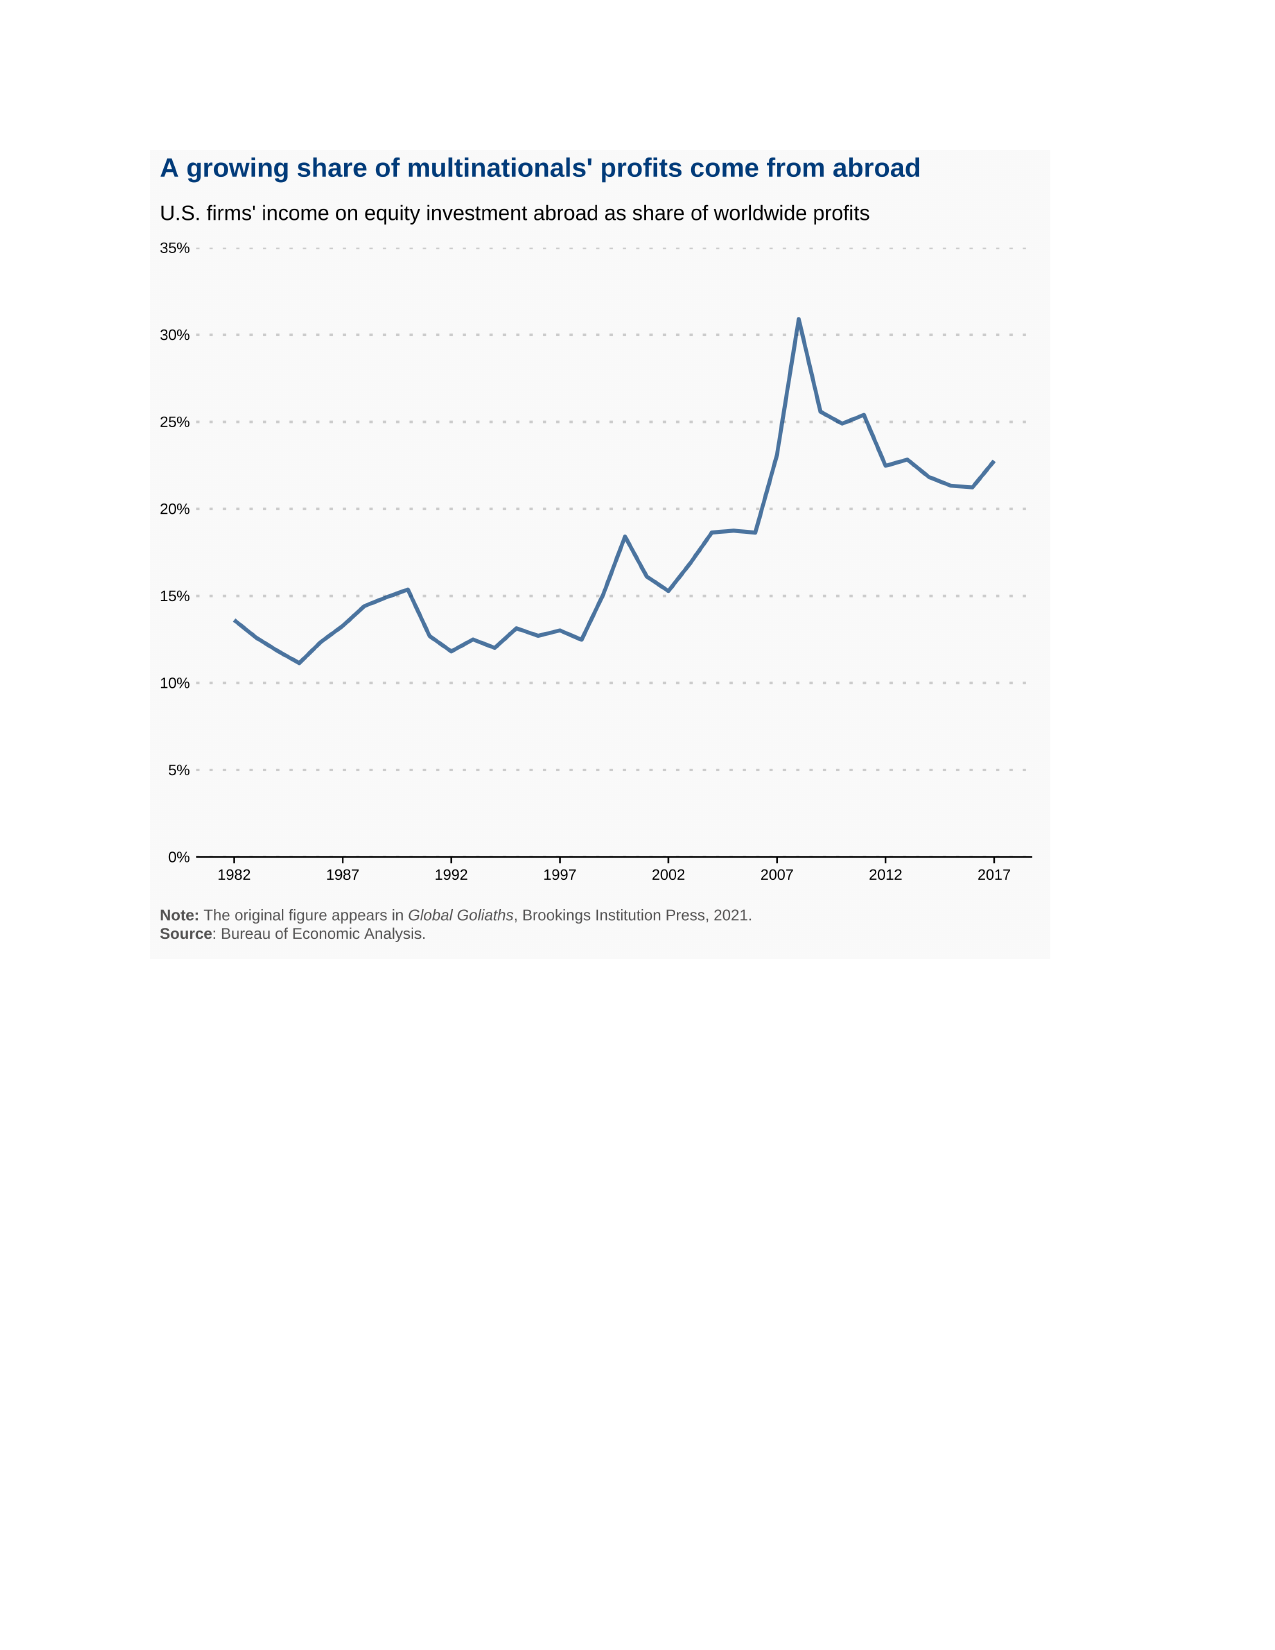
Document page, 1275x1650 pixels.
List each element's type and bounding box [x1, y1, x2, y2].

picture [150, 150, 1050, 959]
